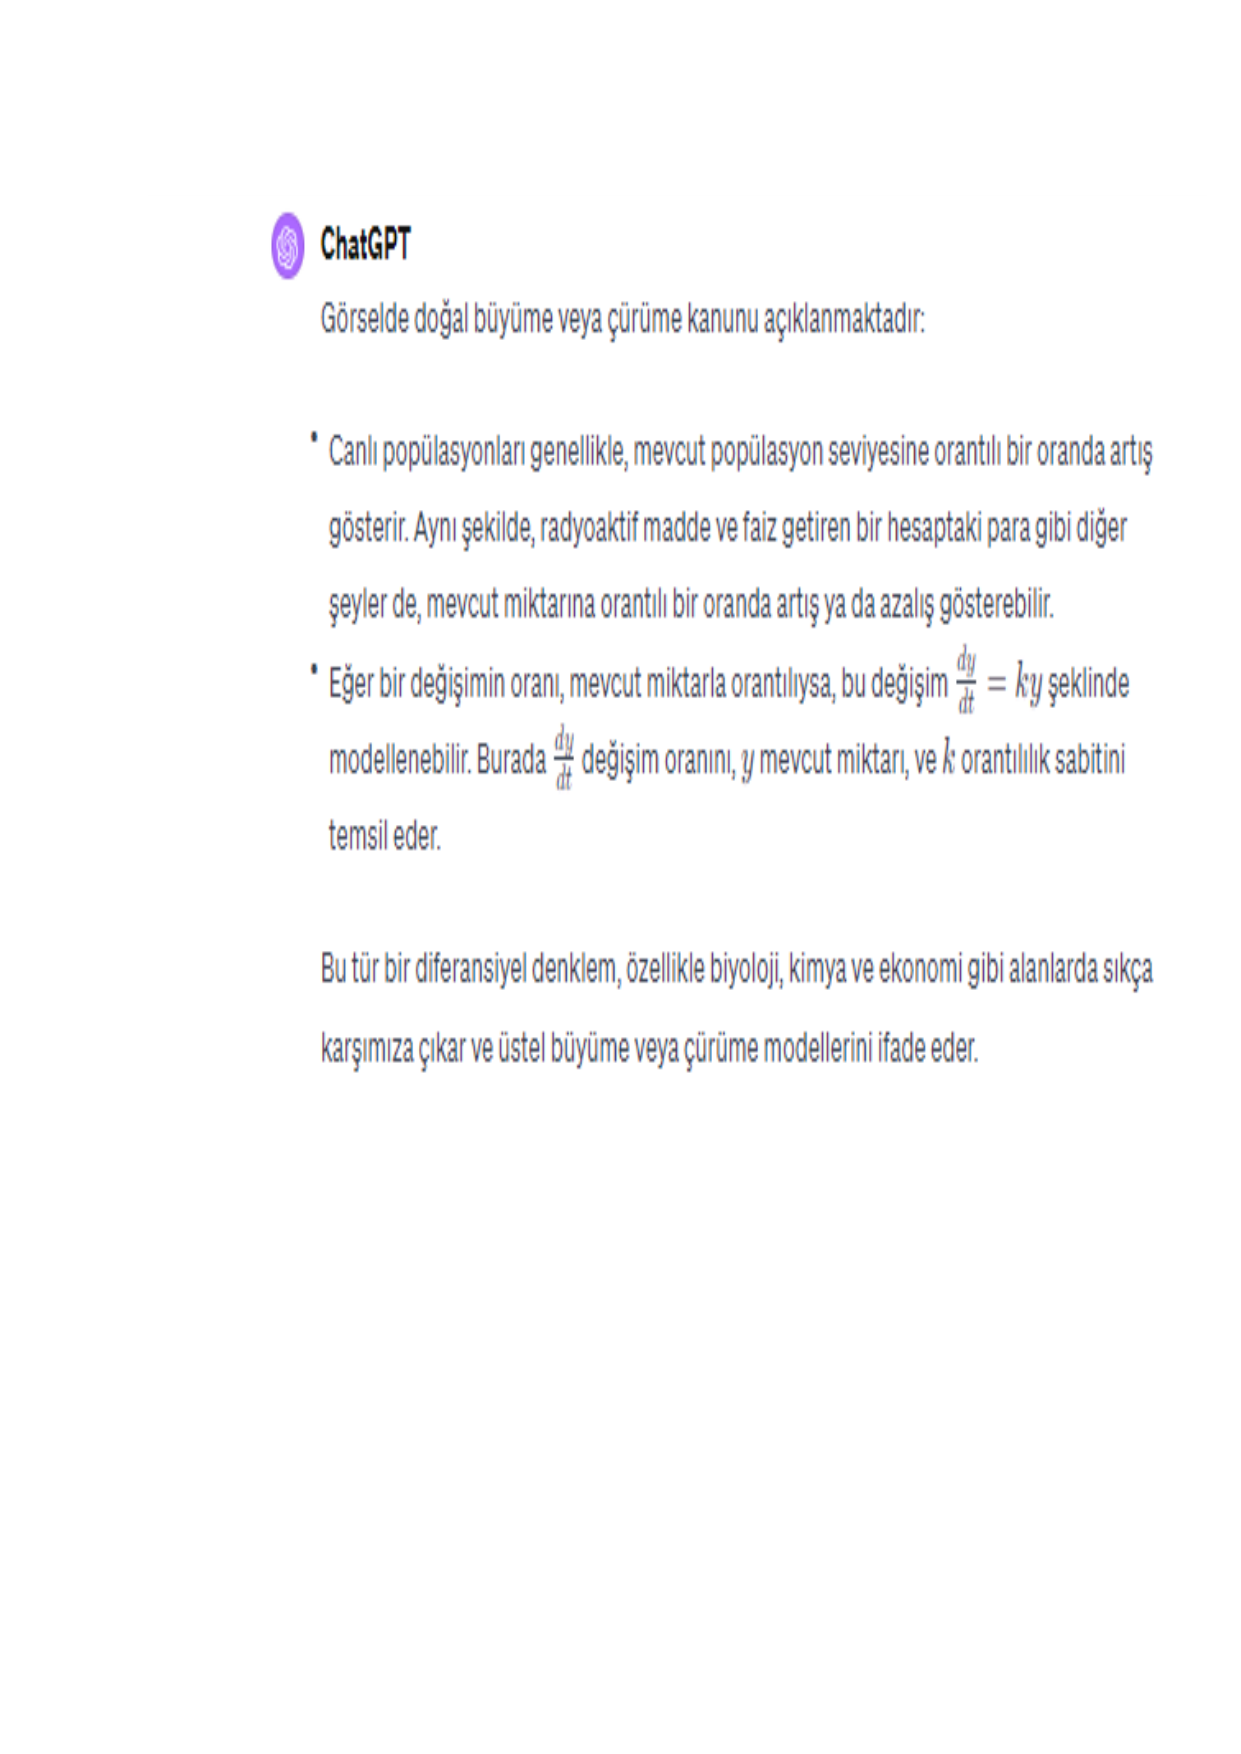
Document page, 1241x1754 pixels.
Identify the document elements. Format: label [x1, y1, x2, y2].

picture [147, 194, 1208, 1149]
